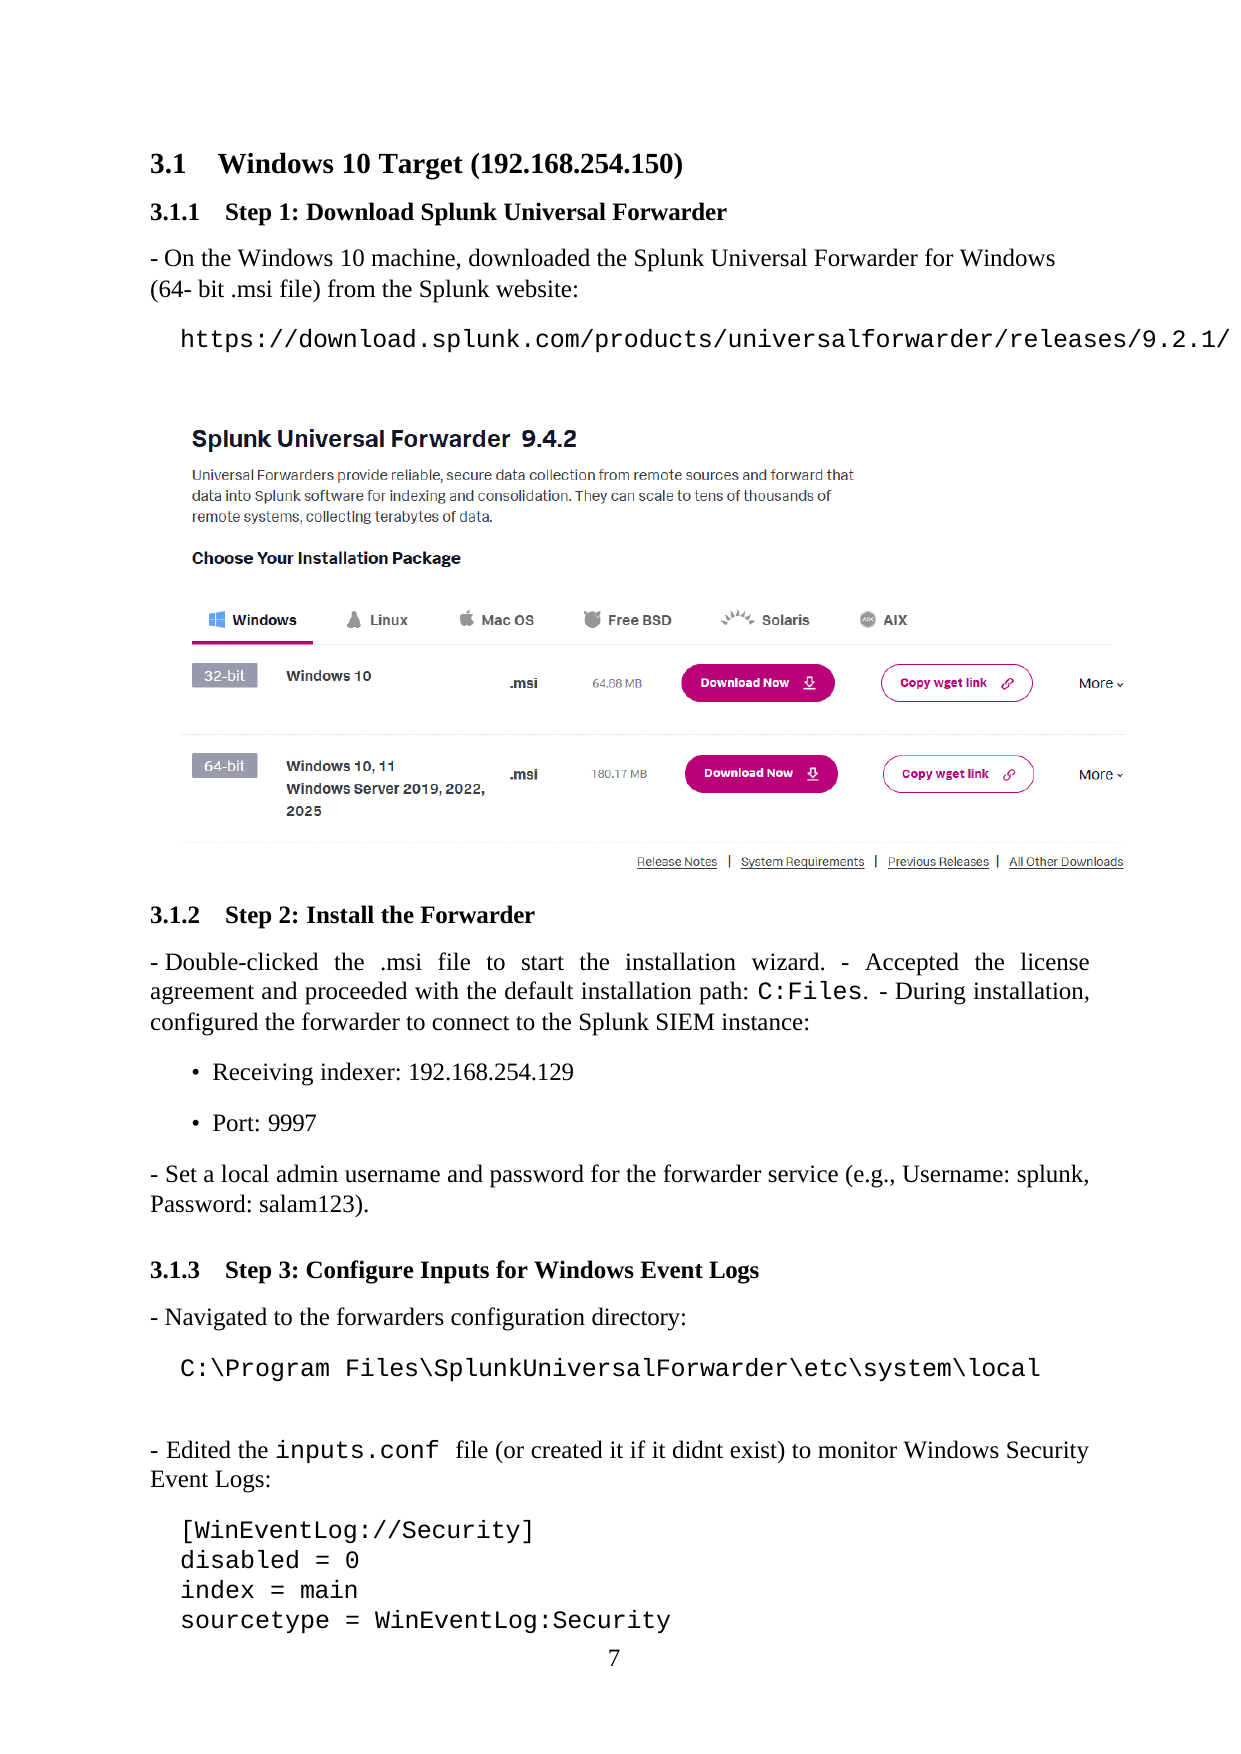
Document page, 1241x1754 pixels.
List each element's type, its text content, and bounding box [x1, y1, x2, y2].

list On the Windows 10 machine, downloaded the Splunk Universal Forwarder for Windows (64- bit .msi file) from the Splunk website: [150, 243, 1090, 302]
list Port: 9997 [191, 1108, 1240, 1137]
text sourcetype = WinEventLog:Security [180, 1607, 1240, 1636]
list Edited the inputs.conf file (or created it if it didnt exist) to monitor Windows Security Event Logs: [150, 1435, 1090, 1493]
picture [147, 392, 1241, 901]
list Navigated to the forwarders configuration directory: [150, 1302, 1240, 1331]
text C:\Program Files\SplunkUniversalForwarder\etc\system\local [180, 1356, 1240, 1384]
text [WinEventLog://Security] disabled = 0 [180, 1518, 652, 1576]
text index = main [180, 1577, 1240, 1606]
subtitle Step 3: Configure Inputs for Windows Event Logs [150, 1256, 1240, 1284]
subtitle Step 2: Install the Forwarder [150, 901, 1240, 929]
subtitle Windows 10 Target (192.168.254.150) [150, 146, 1240, 179]
list Receiving indexer: 192.168.254.129 [191, 1057, 1240, 1086]
text https://download.splunk.com/products/universalforwarder/releases/9.2.1/ [180, 327, 1240, 355]
list Double-clicked the .msi file to start the installation wizard. - Accepted the license agreement and proceeded with the default installation path: C:Files. - During installation, configured the forwarder to connect to the Splunk SIEM instance: [150, 947, 1090, 1036]
list Set a local admin username and password for the forwarder service (e.g., Username: splunk, Password: salam123). [150, 1159, 1090, 1218]
subtitle Step 1: Download Splunk Universal Forwarder [150, 197, 1240, 225]
